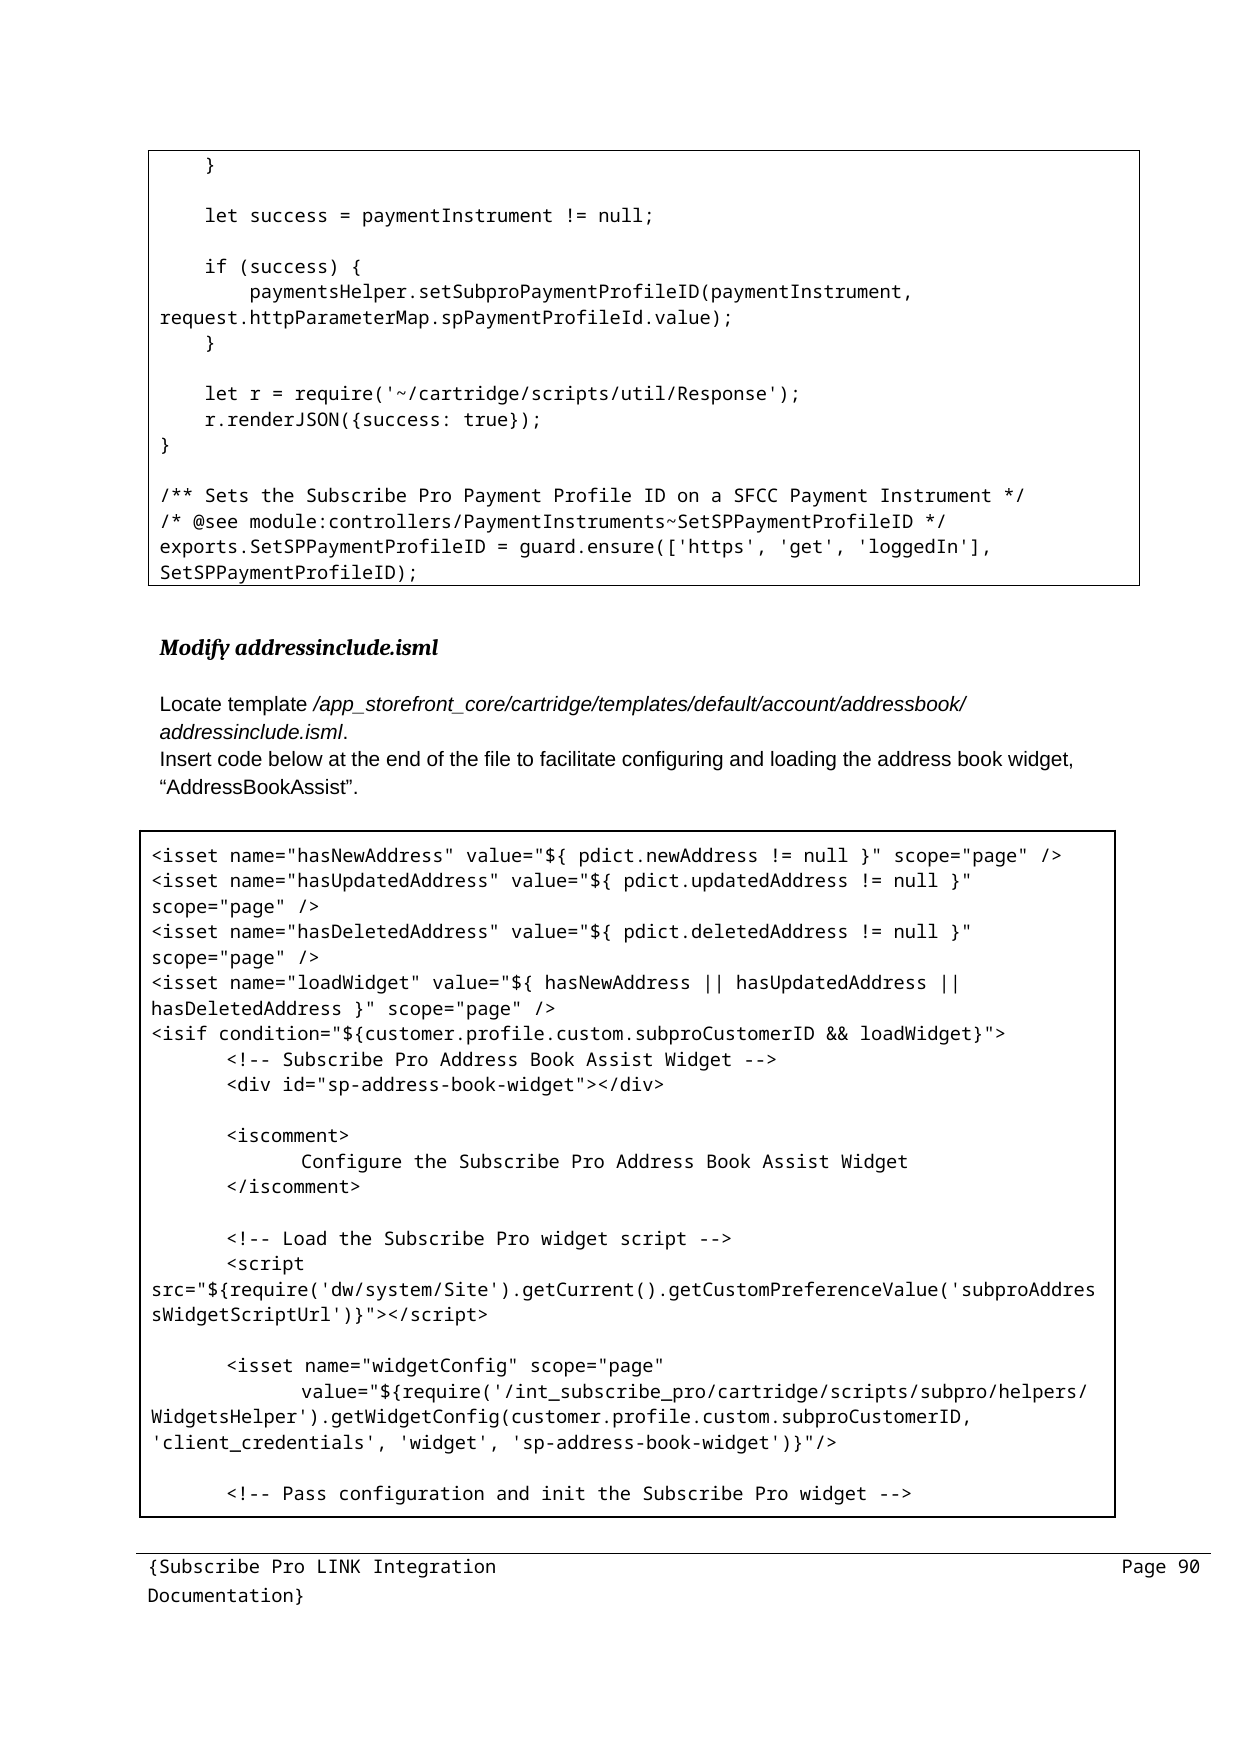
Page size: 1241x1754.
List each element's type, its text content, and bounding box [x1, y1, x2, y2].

text Locate template /app_storefront_core/cartridge/templates/default/account/addressbook/addressinclude.isml. [159, 692, 1128, 743]
subtitle Modify addressinclude.isml [159, 634, 1128, 661]
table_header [141, 832, 1114, 1516]
text Insert code below at the end of the file to facilitate configuring and loading the address book widget, “AddressBookAssist”. [159, 747, 1128, 798]
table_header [149, 151, 1139, 585]
